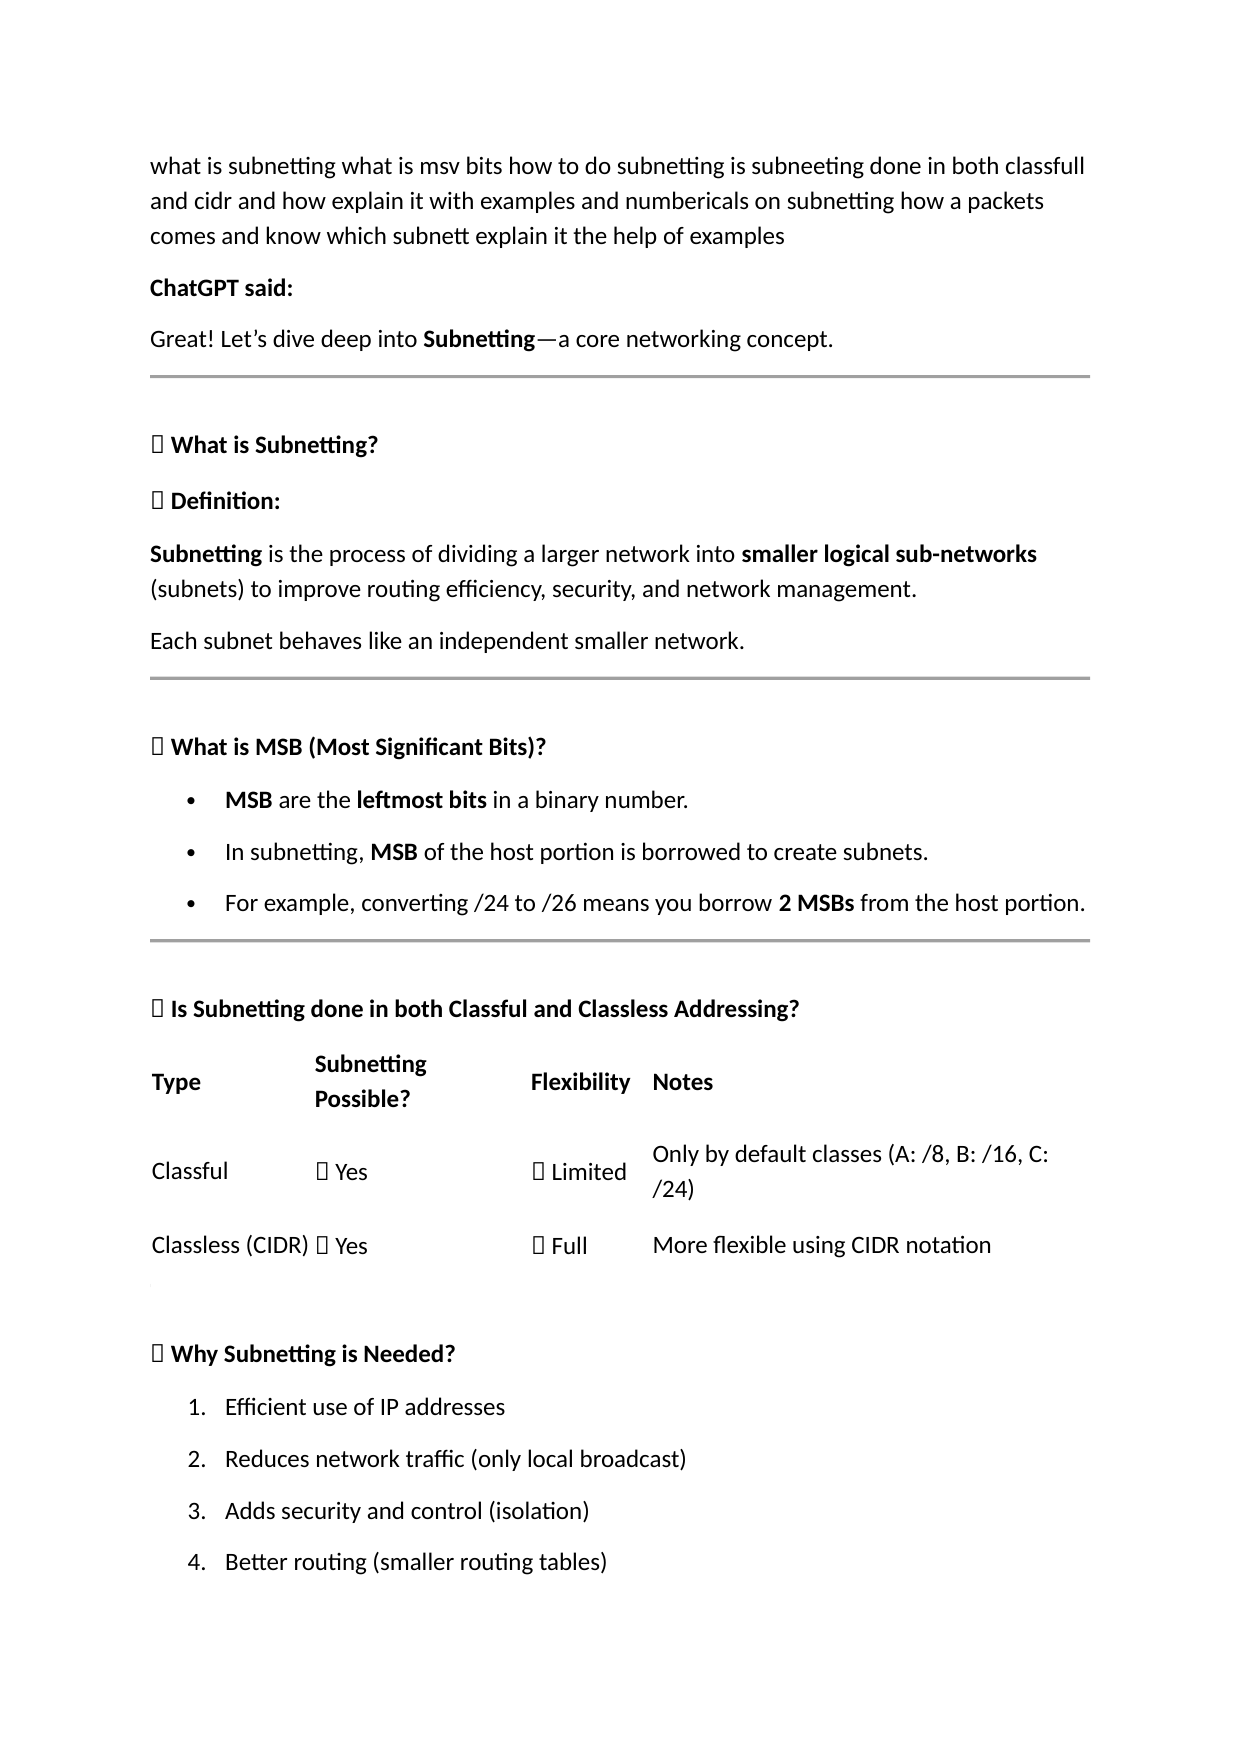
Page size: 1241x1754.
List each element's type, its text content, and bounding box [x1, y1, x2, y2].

text ✅ Why Subnetting is Needed? [150, 1336, 1090, 1370]
text what is subnetting what is msv bits how to do subnetting is subneeting done in both classfull and cidr and how explain it with examples and numbericals on subnetting how a packets comes and know which subnett explain it the help of examples [150, 150, 1090, 251]
list Reduces network traffic (only local broadcast) [187, 1443, 1090, 1474]
list In subnetting, MSB of the host portion is borrowed to create subnets. [187, 836, 1090, 866]
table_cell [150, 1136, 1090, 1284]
text ✅ What is Subnetting? [150, 427, 1090, 461]
list Adds security and control (isolation) [187, 1495, 1090, 1525]
text ChatGPT said: [150, 272, 1090, 302]
list MSB are the leftmost bits in a binary number. [187, 784, 1090, 815]
text ✅ Is Subnetting done in both Classful and Classless Addressing? [150, 991, 1090, 1025]
list Better routing (smaller routing tables) [187, 1546, 1090, 1577]
text 🔷 Definition: [150, 482, 1090, 517]
list For example, converting /24 to /26 means you borrow 2 MSBs from the host portion. [187, 887, 1090, 918]
text ✅ What is MSB (Most Significant Bits)? [150, 728, 1090, 762]
text Great! Let’s dive deep into Subnetting—a core networking concept. [150, 323, 1090, 354]
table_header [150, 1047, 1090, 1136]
text Subnetting is the process of dividing a larger network into smaller logical sub-networks (subnets) to improve routing efficiency, security, and network management. [150, 538, 1090, 604]
list Efficient use of IP addresses [187, 1391, 1090, 1422]
text Each subnet behaves like an independent smaller network. [150, 625, 1090, 656]
